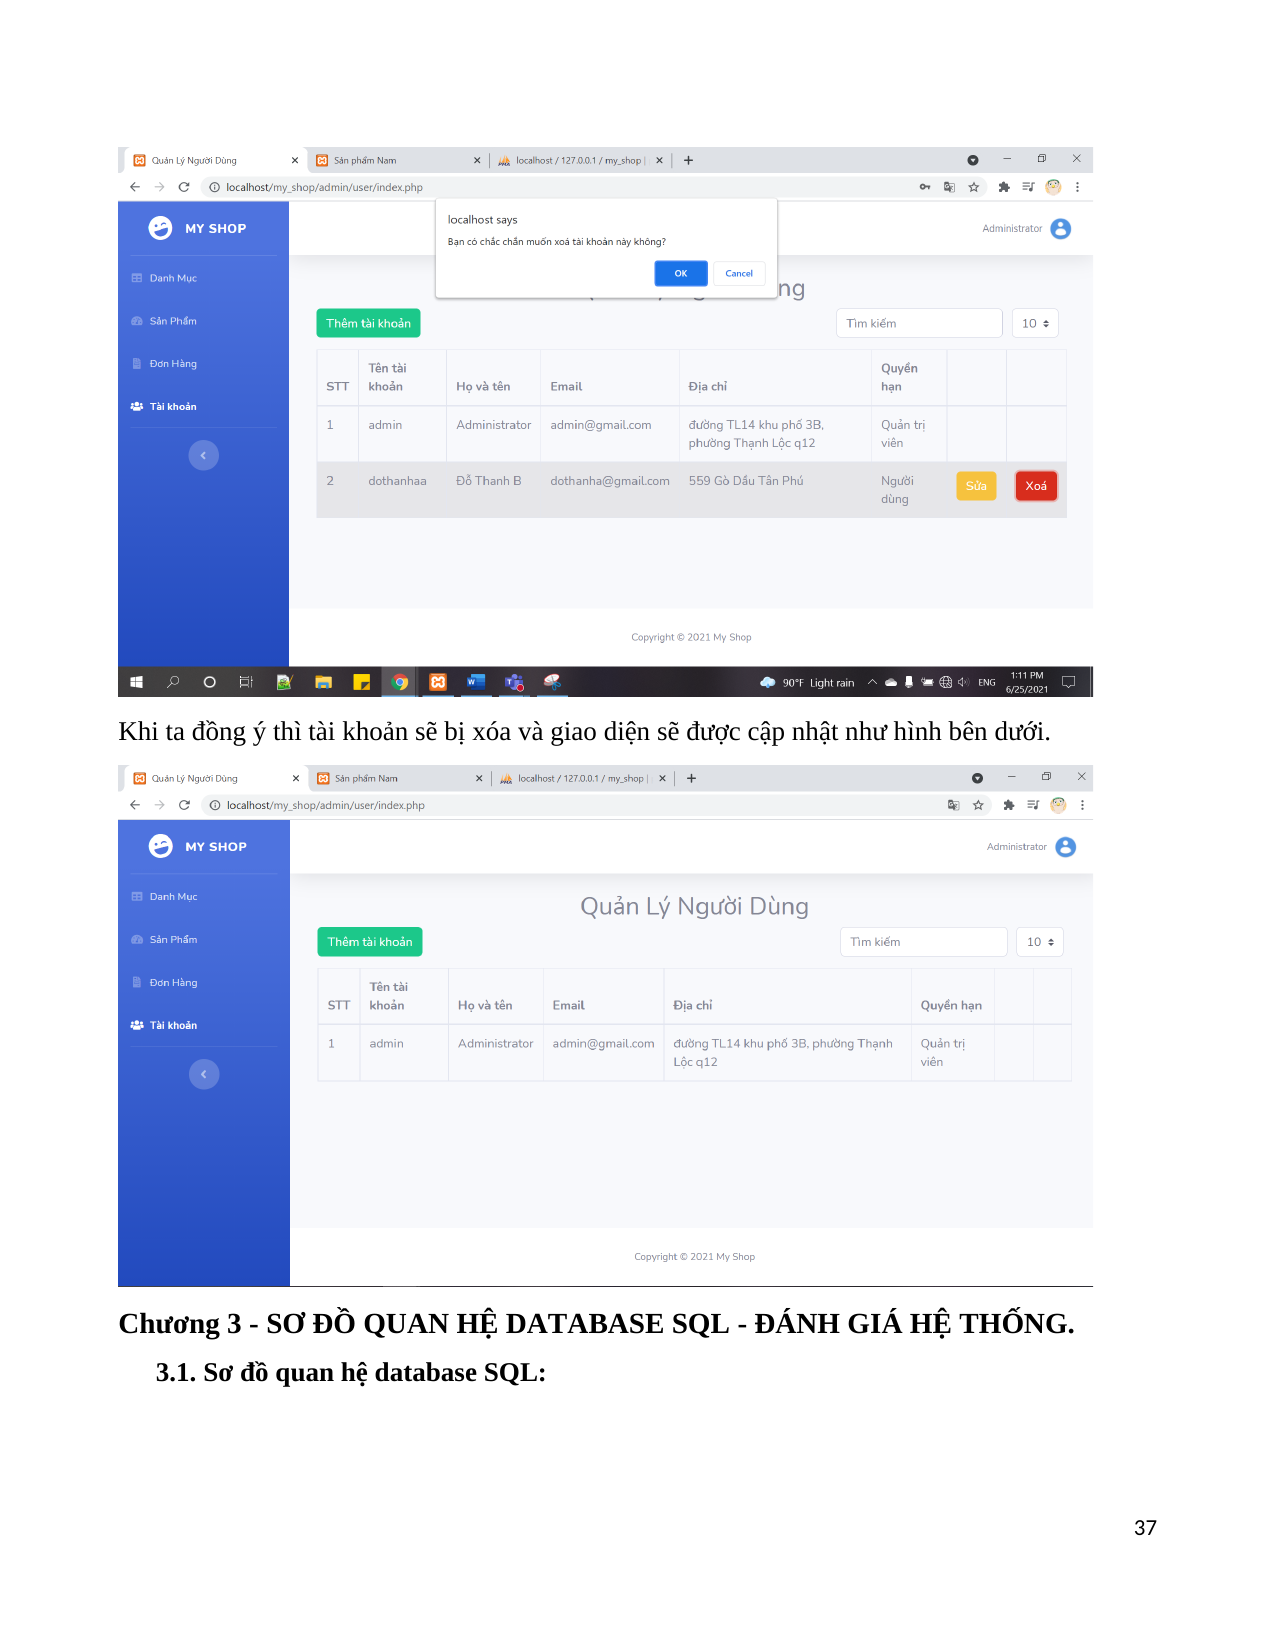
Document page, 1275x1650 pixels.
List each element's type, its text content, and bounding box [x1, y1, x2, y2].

text Khi ta đồng ý thì tài khoản sẽ bị xóa và giao diện sẽ được cập nhật như hình bên dưới. [118, 715, 1157, 746]
picture [118, 147, 1094, 697]
text Sơ đồ quan hệ database SQL: [156, 1356, 1157, 1387]
text SƠ ĐỒ QUAN HỆ DATABASE SQL - ĐÁNH GIÁ HỆ THỐNG. [118, 1306, 1157, 1339]
picture [118, 765, 1094, 1287]
